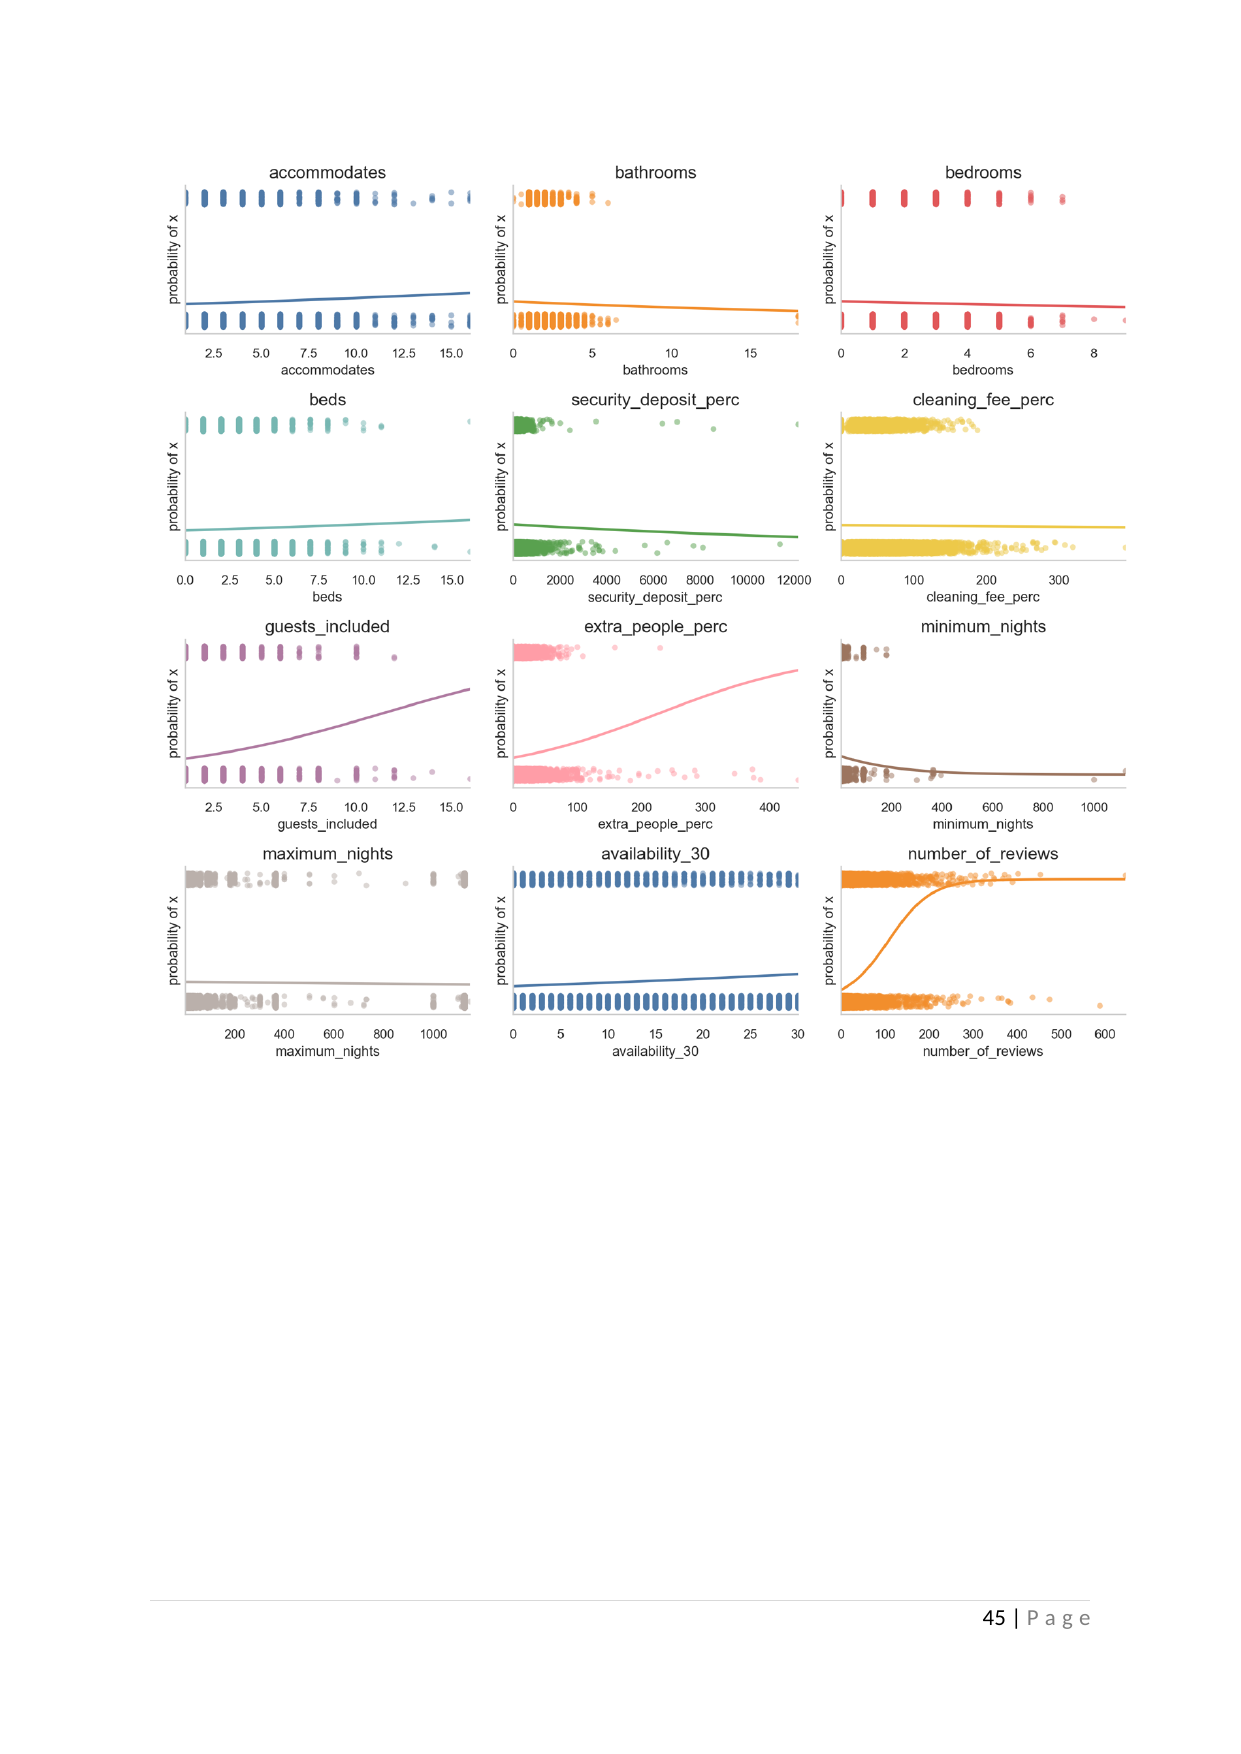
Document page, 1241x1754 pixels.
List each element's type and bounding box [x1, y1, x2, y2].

picture [159, 157, 1135, 1059]
